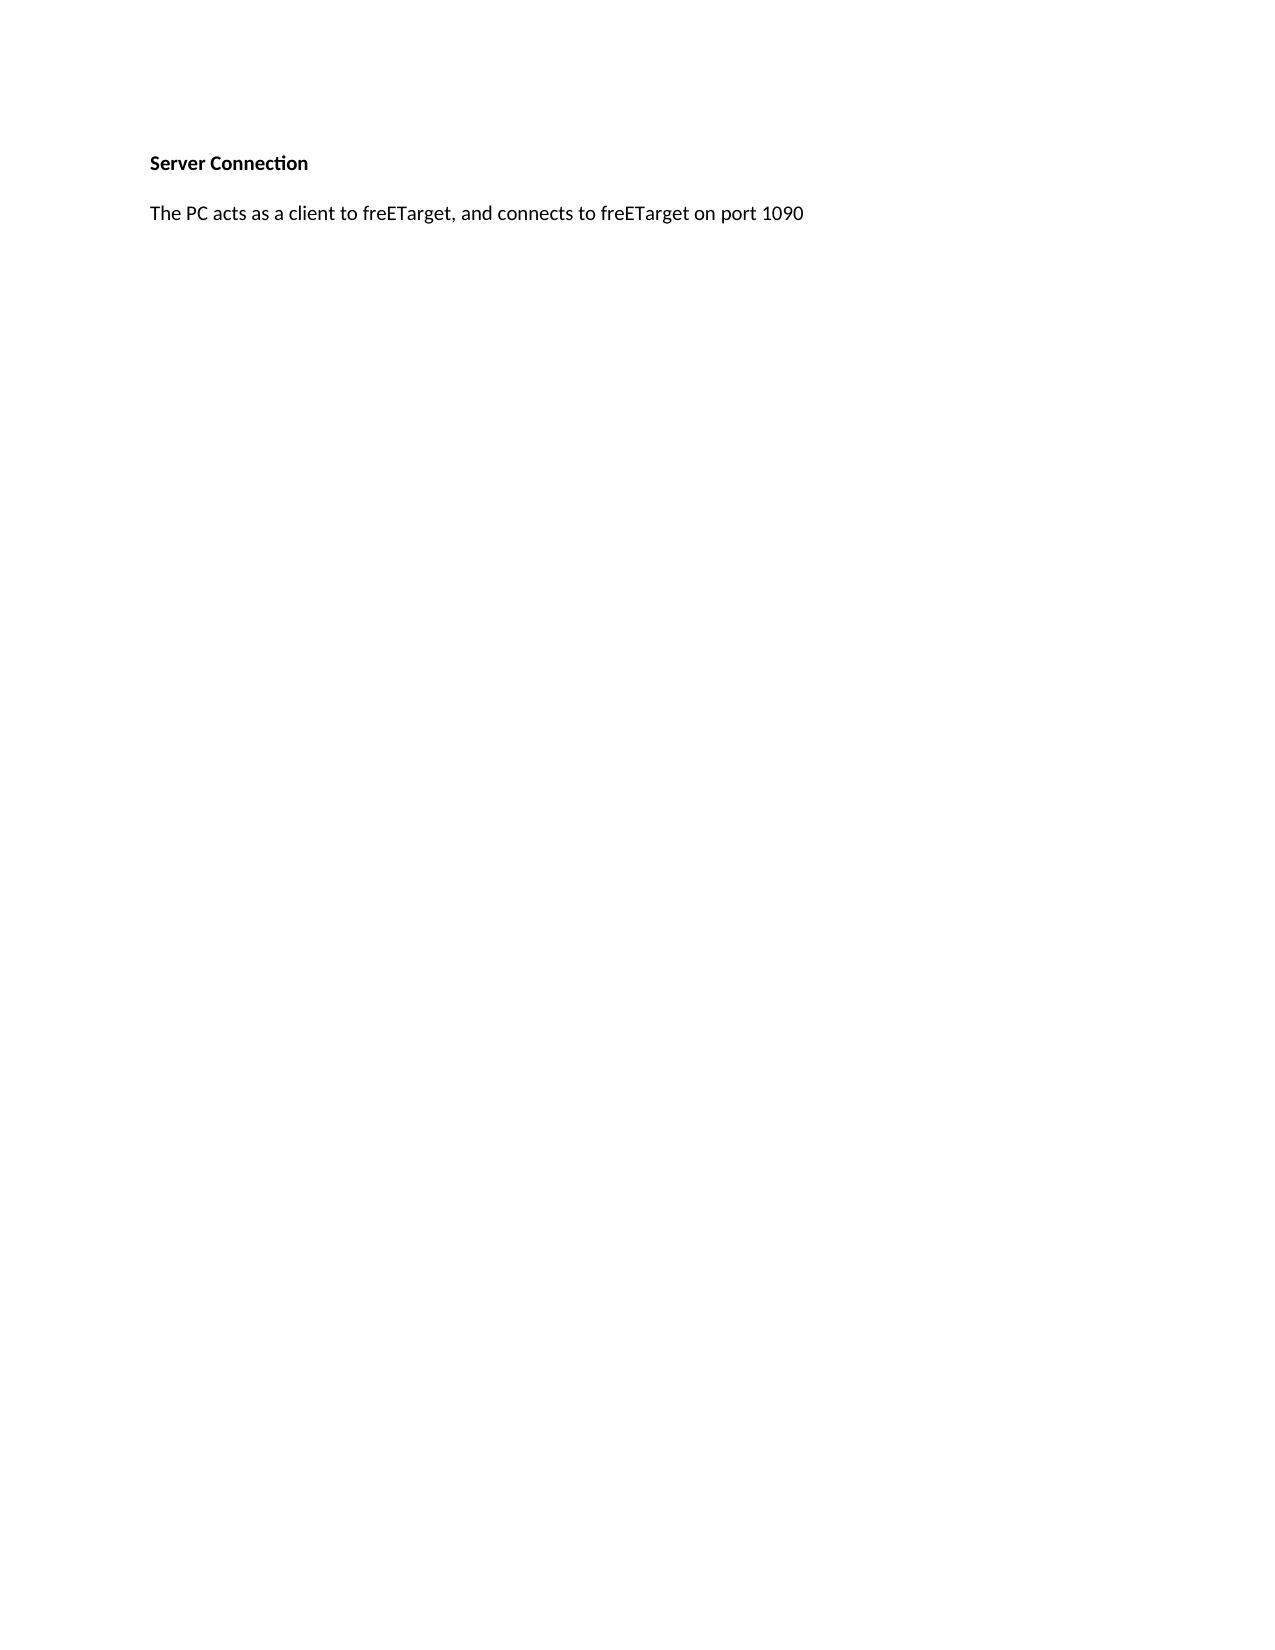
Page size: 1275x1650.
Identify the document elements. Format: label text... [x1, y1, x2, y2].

text Server Connection [150, 150, 1125, 175]
text The PC acts as a client to freETarget, and connects to freETarget on port 1090 [150, 200, 1125, 225]
